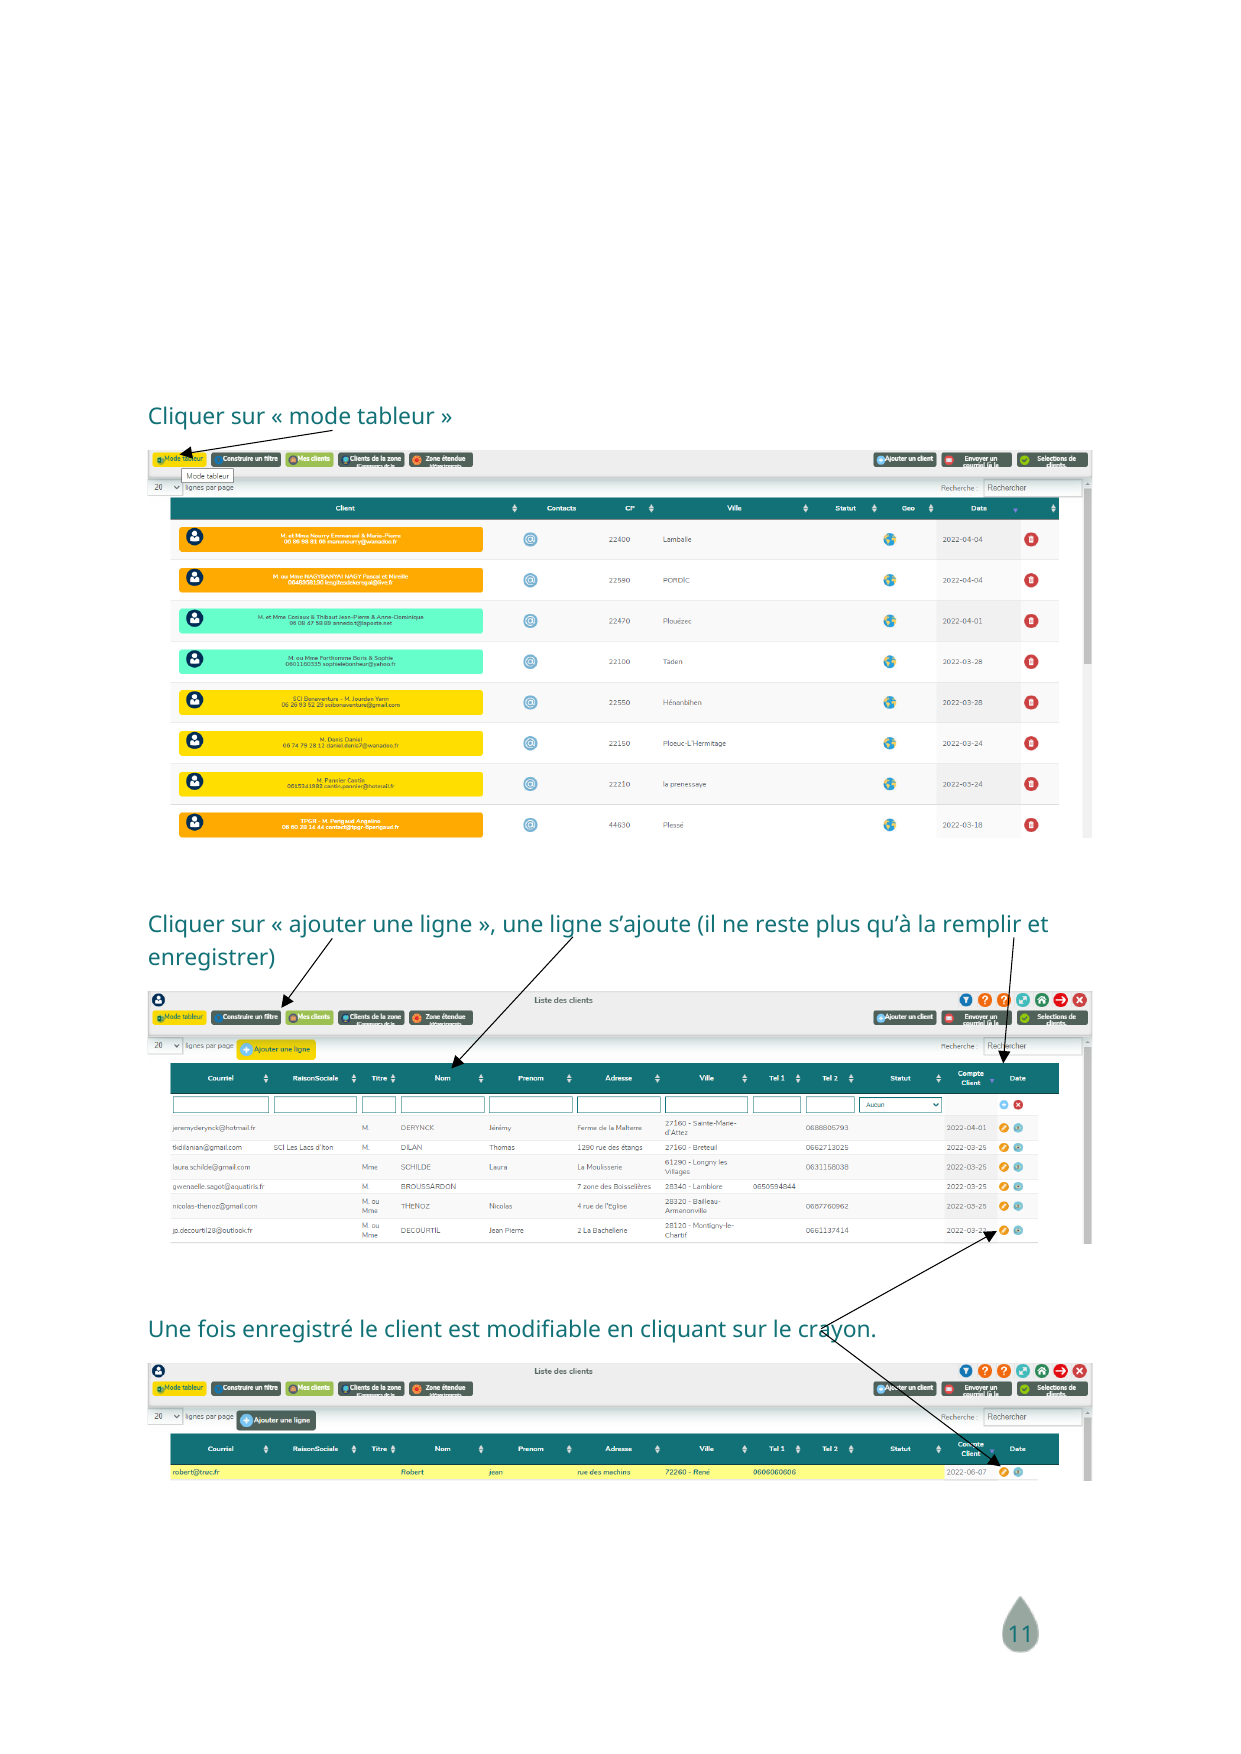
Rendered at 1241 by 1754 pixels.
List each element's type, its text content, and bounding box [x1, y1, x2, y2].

text Une fois enregistré le client est modifiable en cliquant sur le crayon. [829, 1313, 1092, 1344]
text Une fois enregistré le client est modifiable en cliquant sur le crayon. [148, 1313, 846, 1344]
picture [147, 450, 1093, 838]
text Cliquer sur « mode tableur » [148, 400, 1092, 431]
picture [1002, 1596, 1039, 1653]
picture [147, 1363, 1093, 1481]
text Cliquer sur « ajouter une ligne », une ligne s’ajoute (il ne reste plus qu’à la remplir et enregistrer) [148, 907, 1092, 972]
picture [147, 991, 1093, 1244]
